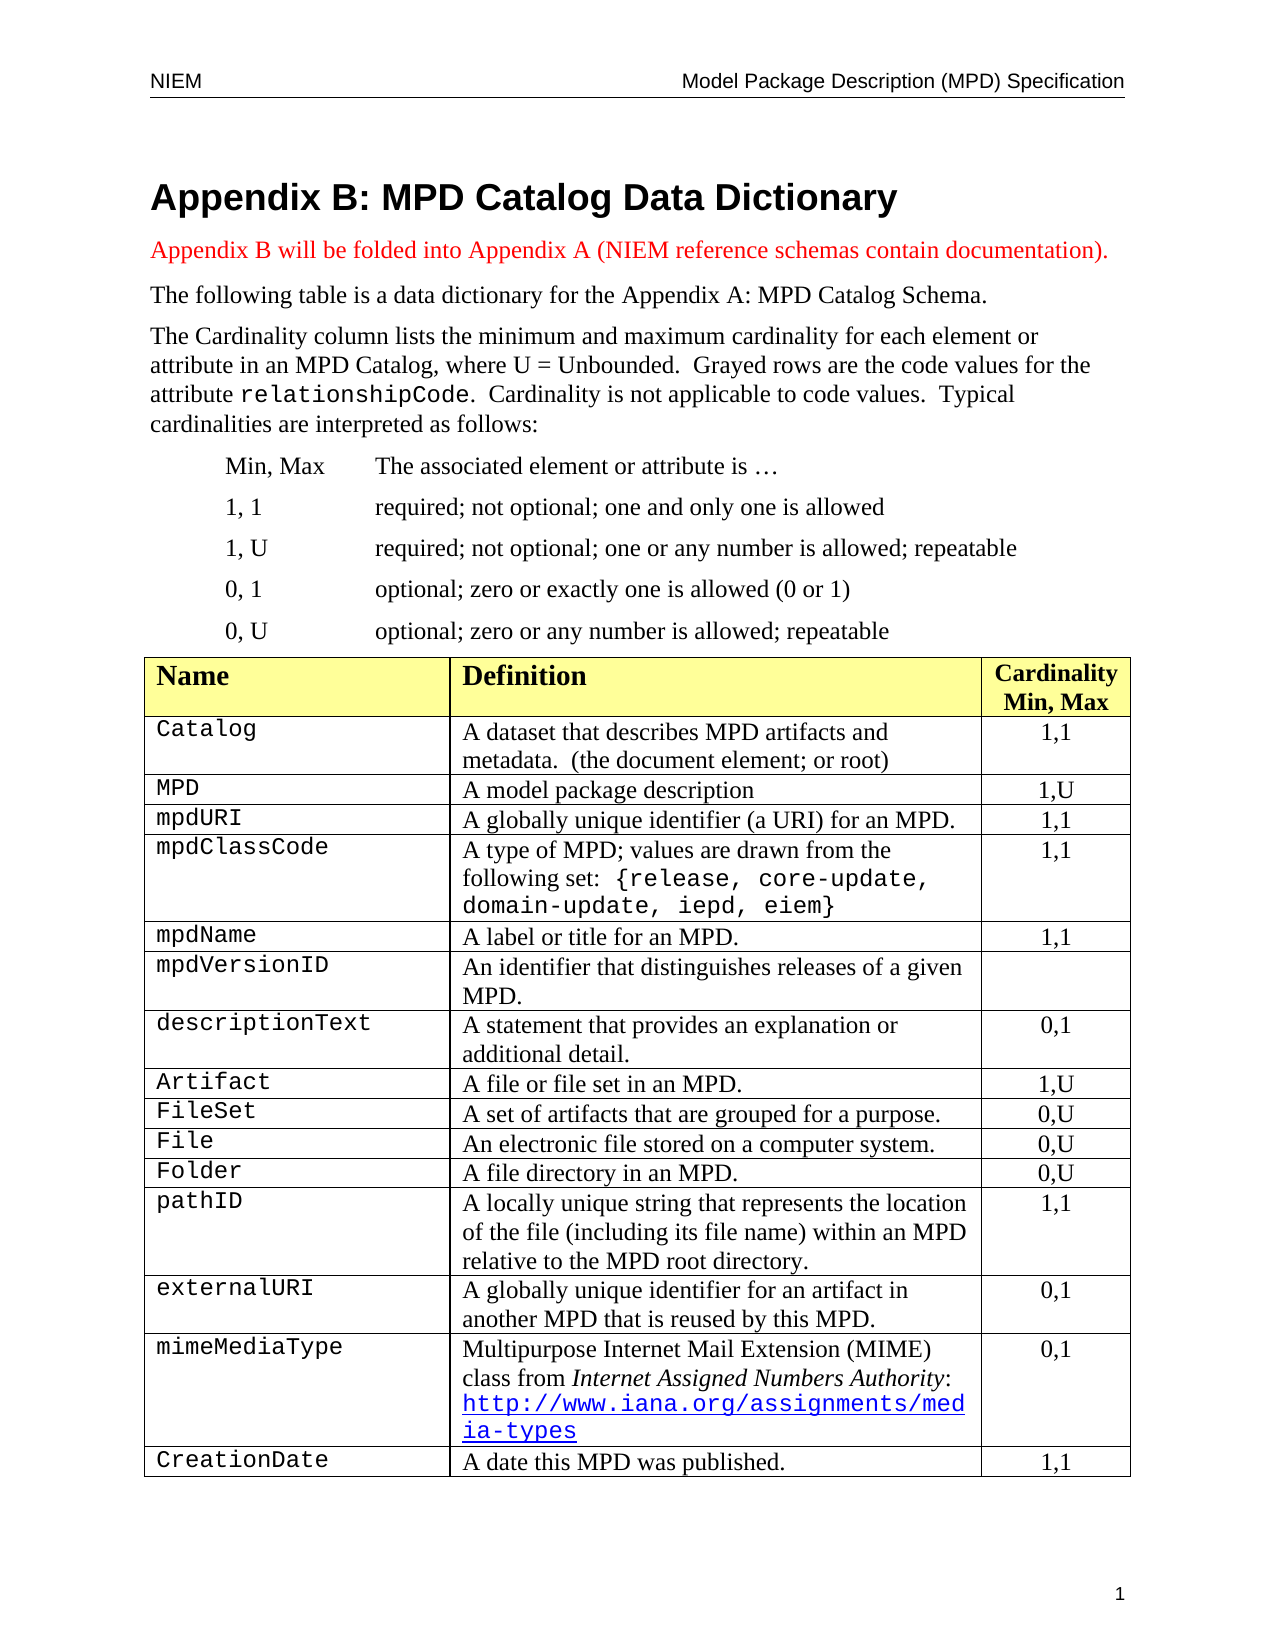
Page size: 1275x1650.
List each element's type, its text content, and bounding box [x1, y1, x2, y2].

table_header Cardinality Min, Max [982, 658, 1130, 716]
table_cell A set of artifacts that are grouped for a purpose. [451, 1099, 981, 1128]
table_header Name [145, 658, 449, 716]
table_cell 1,1 [982, 1447, 1130, 1476]
text 1, 1 required; not optional; one and only one is allowed [150, 492, 1125, 521]
table_cell File [145, 1129, 449, 1157]
text 1, U required; not optional; one or any number is allowed; repeatable [150, 533, 1125, 562]
text The Cardinality column lists the minimum and maximum cardinality for each element or attribute in an MPD Catalog, where U = Unbounded. Grayed rows are the code values for the attribute relationshipCode. Cardinality is not applicable to code values. Typical cardinalities are interpreted as follows: [150, 321, 1125, 438]
table_cell externalURI [145, 1276, 449, 1333]
subtitle MPD Catalog Data Dictionary [150, 175, 1125, 218]
text 0, 1 optional; zero or exactly one is allowed (0 or 1) [150, 574, 1125, 603]
table_cell [982, 952, 1130, 1009]
table_cell 1,1 [982, 835, 1130, 921]
table_cell mpdVersionID [145, 952, 449, 1009]
table_cell A locally unique string that represents the location of the file (including its file name) within an MPD relative to the MPD root directory. [451, 1188, 981, 1274]
table_cell Multipurpose Internet Mail Extension (MIME) class from Internet Assigned Numbers Authority: http://www.iana.org/assignments/media-types [451, 1334, 981, 1446]
table_header Definition [451, 658, 981, 716]
table_cell Folder [145, 1159, 449, 1187]
table_cell MPD [145, 775, 449, 804]
table_cell A globally unique identifier (a URI) for an MPD. [451, 805, 981, 834]
table_cell 0,1 [982, 1011, 1130, 1068]
table_cell CreationDate [145, 1447, 449, 1476]
table_cell A label or title for an MPD. [451, 922, 981, 951]
text Min, Max The associated element or attribute is … [150, 451, 1125, 479]
table_cell mpdName [145, 922, 449, 951]
table_cell A type of MPD; values are drawn from the following set: {release, core-update, domain-update, iepd, eiem} [451, 835, 981, 921]
table_cell 1,1 [982, 922, 1130, 951]
table_cell An identifier that distinguishes releases of a given MPD. [451, 952, 981, 1009]
table_cell Catalog [145, 717, 449, 774]
table_cell An electronic file stored on a computer system. [451, 1129, 981, 1157]
table_cell mpdClassCode [145, 835, 449, 921]
table_cell 0,U [982, 1099, 1130, 1128]
table_cell FileSet [145, 1099, 449, 1128]
table_cell A date this MPD was published. [451, 1447, 981, 1476]
table_cell descriptionText [145, 1011, 449, 1068]
table_cell mimeMediaType [145, 1334, 449, 1446]
table_cell 1,1 [982, 805, 1130, 834]
table_cell 0,U [982, 1159, 1130, 1187]
table_cell A file directory in an MPD. [451, 1159, 981, 1187]
table_cell 0,1 [982, 1334, 1130, 1446]
table_cell 0,1 [982, 1276, 1130, 1333]
table_cell A globally unique identifier for an artifact in another MPD that is reused by this MPD. [451, 1276, 981, 1333]
table_cell A dataset that describes MPD artifacts and metadata. (the document element; or root) [451, 717, 981, 774]
text 0, U optional; zero or any number is allowed; repeatable [150, 616, 1125, 644]
table_cell pathID [145, 1188, 449, 1274]
table_cell A file or file set in an MPD. [451, 1069, 981, 1098]
table_cell 1,1 [982, 1188, 1130, 1274]
table_cell A model package description [451, 775, 981, 804]
table_cell 1,U [982, 1069, 1130, 1098]
table_cell Artifact [145, 1069, 449, 1098]
table_cell 0,U [982, 1129, 1130, 1157]
table_cell 1,U [982, 775, 1130, 804]
table_cell A statement that provides an explanation or additional detail. [451, 1011, 981, 1068]
table_cell mpdURI [145, 805, 449, 834]
table_cell 1,1 [982, 717, 1130, 774]
text The following table is a data dictionary for the Appendix A: MPD Catalog Schema. [150, 280, 1125, 309]
text Appendix B will be folded into Appendix A (NIEM reference schemas contain documentation). [150, 235, 1125, 263]
